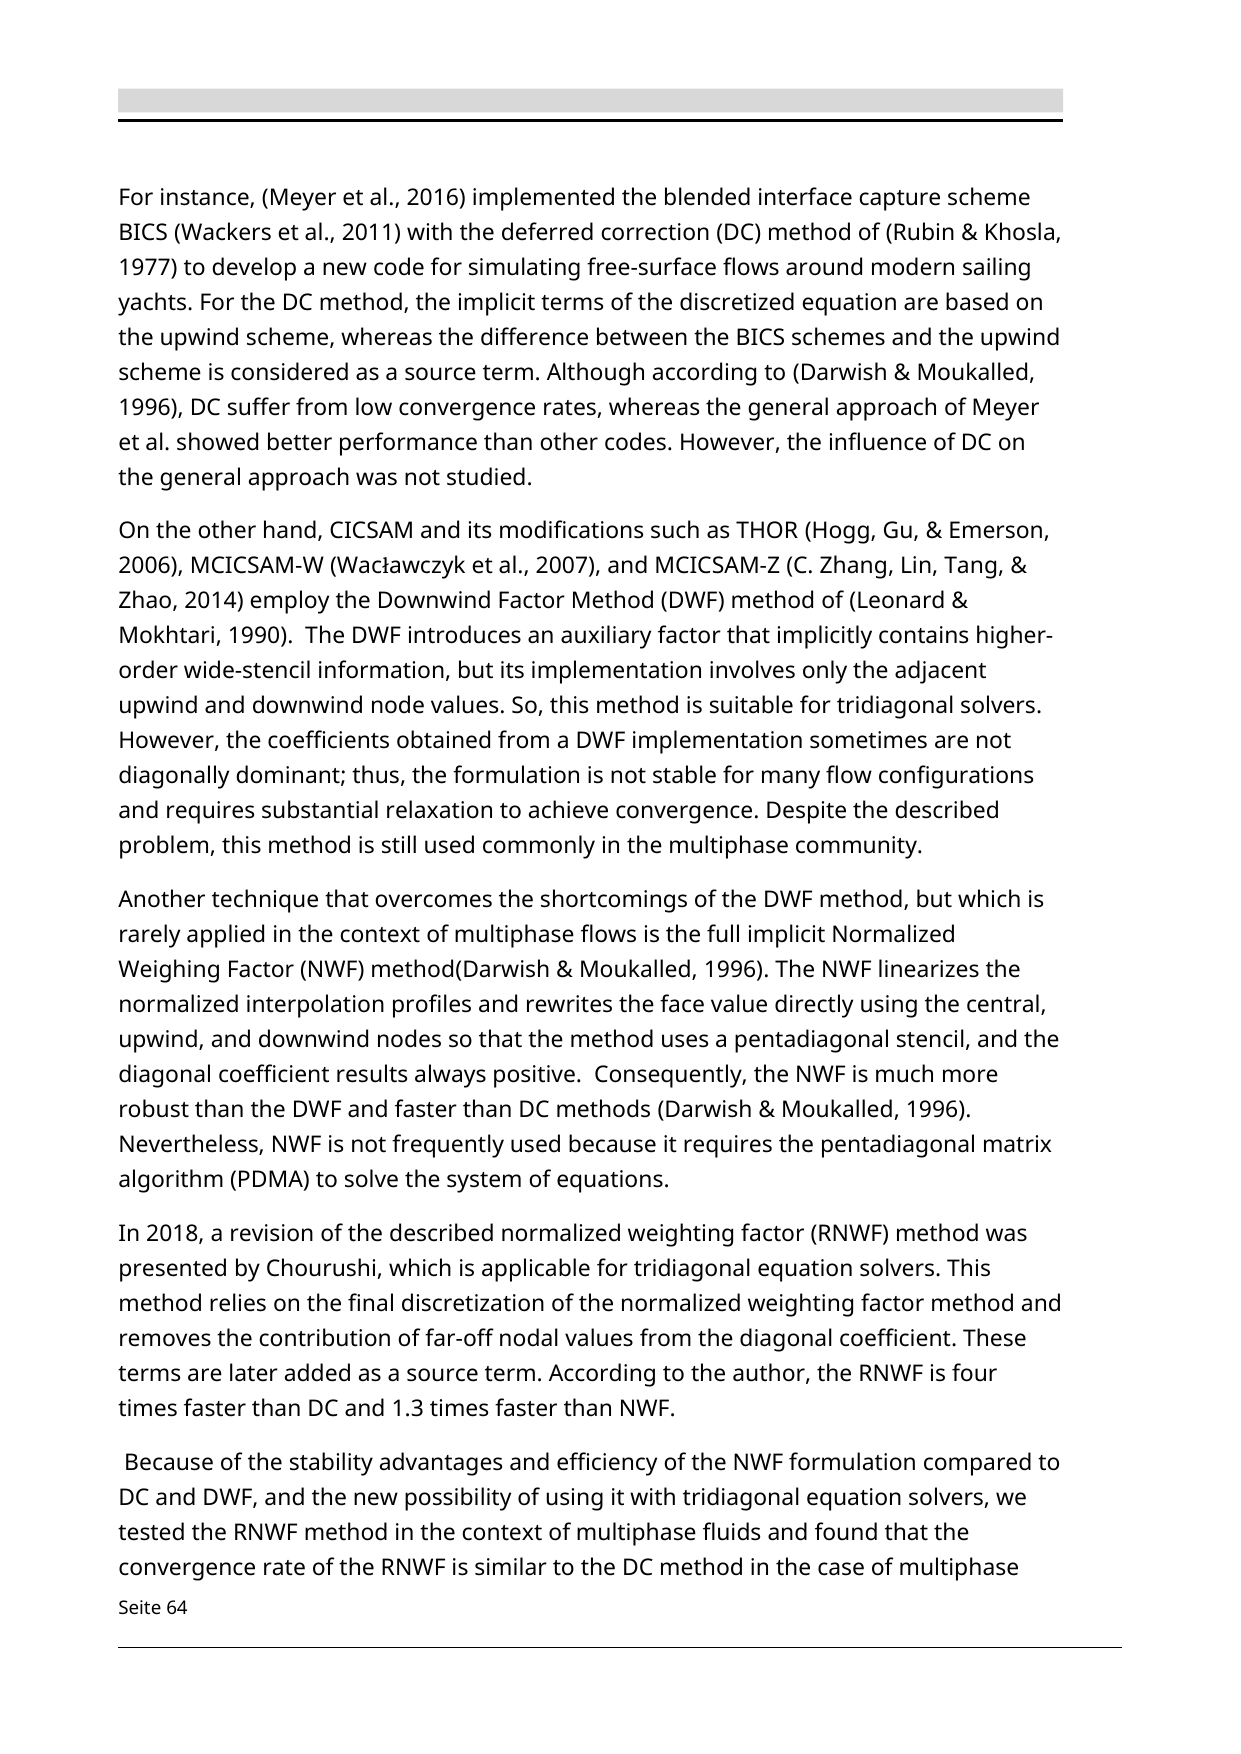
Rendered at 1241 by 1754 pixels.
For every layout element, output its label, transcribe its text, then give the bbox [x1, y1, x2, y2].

text Another technique that overcomes the shortcomings of the DWF method, but which is rarely applied in the context of multiphase flows is the full implicit Normalized Weighing Factor (NWF) method(Darwish & Moukalled, 1996). The NWF linearizes the normalized interpolation profiles and rewrites the face value directly using the central, upwind, and downwind nodes so that the method uses a pentadiagonal stencil, and the diagonal coefficient results always positive. Consequently, the NWF is much more robust than the DWF and faster than DC methods (Darwish & Moukalled, 1996). Nevertheless, NWF is not frequently used because it requires the pentadiagonal matrix algorithm (PDMA) to solve the system of equations. [118, 883, 1063, 1194]
text For instance, (Meyer et al., 2016) implemented the blended interface capture scheme BICS (Wackers et al., 2011) with the deferred correction (DC) method of (Rubin & Khosla, 1977) to develop a new code for simulating free-surface flows around modern sailing yachts. For the DC method, the implicit terms of the discretized equation are based on the upwind scheme, whereas the difference between the BICS schemes and the upwind scheme is considered as a source term. Although according to (Darwish & Moukalled, 1996), DC suffer from low convergence rates, whereas the general approach of Meyer et al. showed better performance than other codes. However, the influence of DC on the general approach was not studied. [118, 181, 1063, 492]
text In 2018, a revision of the described normalized weighting factor (RNWF) method was presented by Chourushi, which is applicable for tridiagonal equation solvers. This method relies on the final discretization of the normalized weighting factor method and removes the contribution of far-off nodal values from the diagonal coefficient. These terms are later added as a source term. According to the author, the RNWF is four times faster than DC and 1.3 times faster than NWF. [118, 1217, 1063, 1423]
text On the other hand, CICSAM and its modifications such as THOR (Hogg, Gu, & Emerson, 2006), MCICSAM-W (Wacławczyk et al., 2007), and MCICSAM-Z (C. Zhang, Lin, Tang, & Zhao, 2014) employ the Downwind Factor Method (DWF) method of (Leonard & Mokhtari, 1990). The DWF introduces an auxiliary factor that implicitly contains higher-order wide-stencil information, but its implementation involves only the adjacent upwind and downwind node values. So, this method is suitable for tridiagonal solvers. However, the coefficients obtained from a DWF implementation sometimes are not diagonally dominant; thus, the formulation is not stable for many flow configurations and requires substantial relaxation to achieve convergence. Despite the described problem, this method is still used commonly in the multiphase community. [118, 514, 1063, 861]
